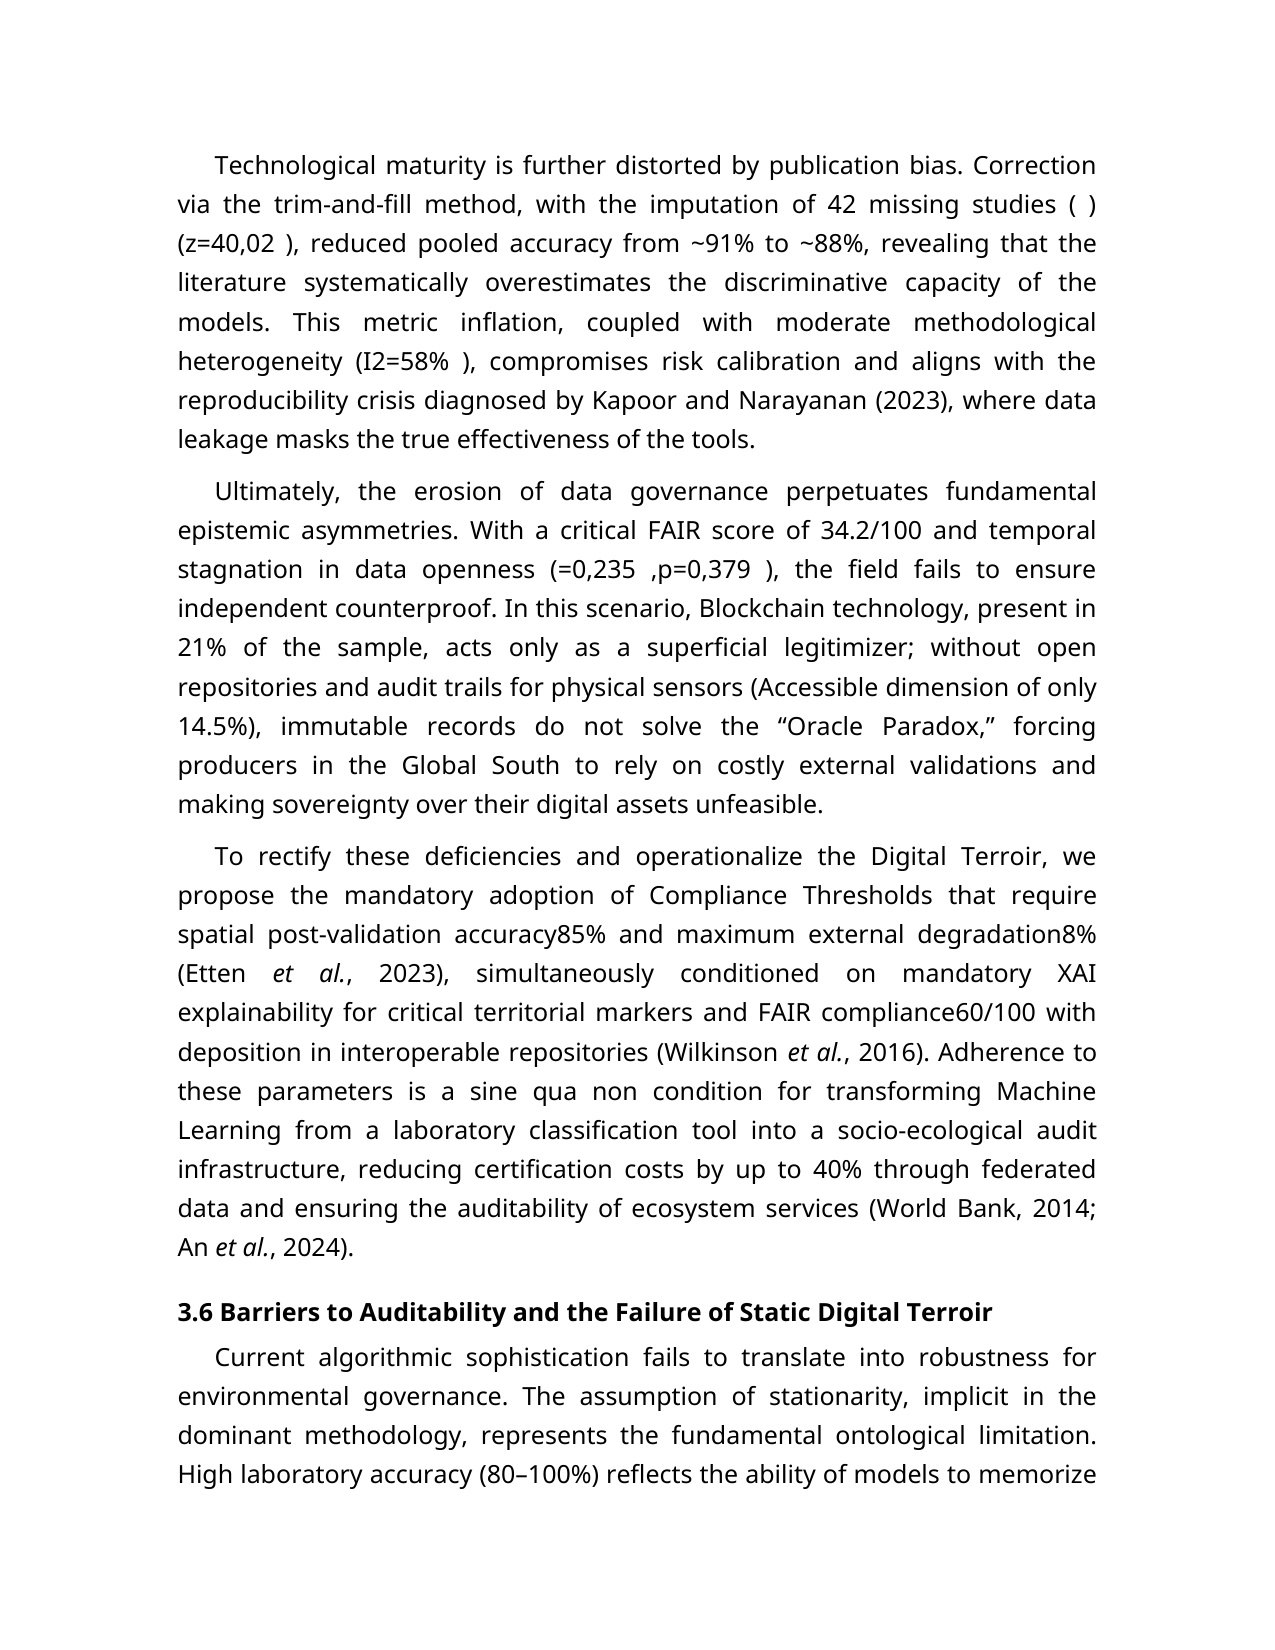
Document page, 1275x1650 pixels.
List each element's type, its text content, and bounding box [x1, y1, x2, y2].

subtitle 3.6 Barriers to Auditability and the Failure of Static Digital Terroir [177, 1294, 1098, 1328]
text Ultimately, the erosion of data governance perpetuates fundamental epistemic asymmetries. With a critical FAIR score of 34.2/100 and temporal stagnation in data openness (=0,235 ,p=0,379 ), the field fails to ensure independent counterproof. In this scenario, Blockchain technology, present in 21% of the sample, acts only as a superficial legitimizer; without open repositories and audit trails for physical sensors (Accessible dimension of only 14.5%), immutable records do not solve the “Oracle Paradox,” forcing producers in the Global South to rely on costly external validations and making sovereignty over their digital assets unfeasible. [177, 473, 1098, 821]
text Technological maturity is further distorted by publication bias. Correction via the trim-and-fill method, with the imputation of 42 missing studies ( ) (z=40,02 ), reduced pooled accuracy from ~91% to ~88%, revealing that the literature systematically overestimates the discriminative capacity of the models. This metric inflation, coupled with moderate methodological heterogeneity (I2=58% ), compromises risk calibration and aligns with the reproducibility crisis diagnosed by Kapoor and Narayanan (2023), where data leakage masks the true effectiveness of the tools. [177, 148, 1098, 456]
text To rectify these deficiencies and operationalize the Digital Terroir, we propose the mandatory adoption of Compliance Thresholds that require spatial post-validation accuracy85% and maximum external degradation8% (Etten et al., 2023), simultaneously conditioned on mandatory XAI explainability for critical territorial markers and FAIR compliance60/100 with deposition in interoperable repositories (Wilkinson et al., 2016). Adherence to these parameters is a sine qua non condition for transforming Machine Learning from a laboratory classification tool into a socio-ecological audit infrastructure, reducing certification costs by up to 40% through federated data and ensuring the auditability of ecosystem services (World Bank, 2014; An et al., 2024). [177, 838, 1098, 1264]
